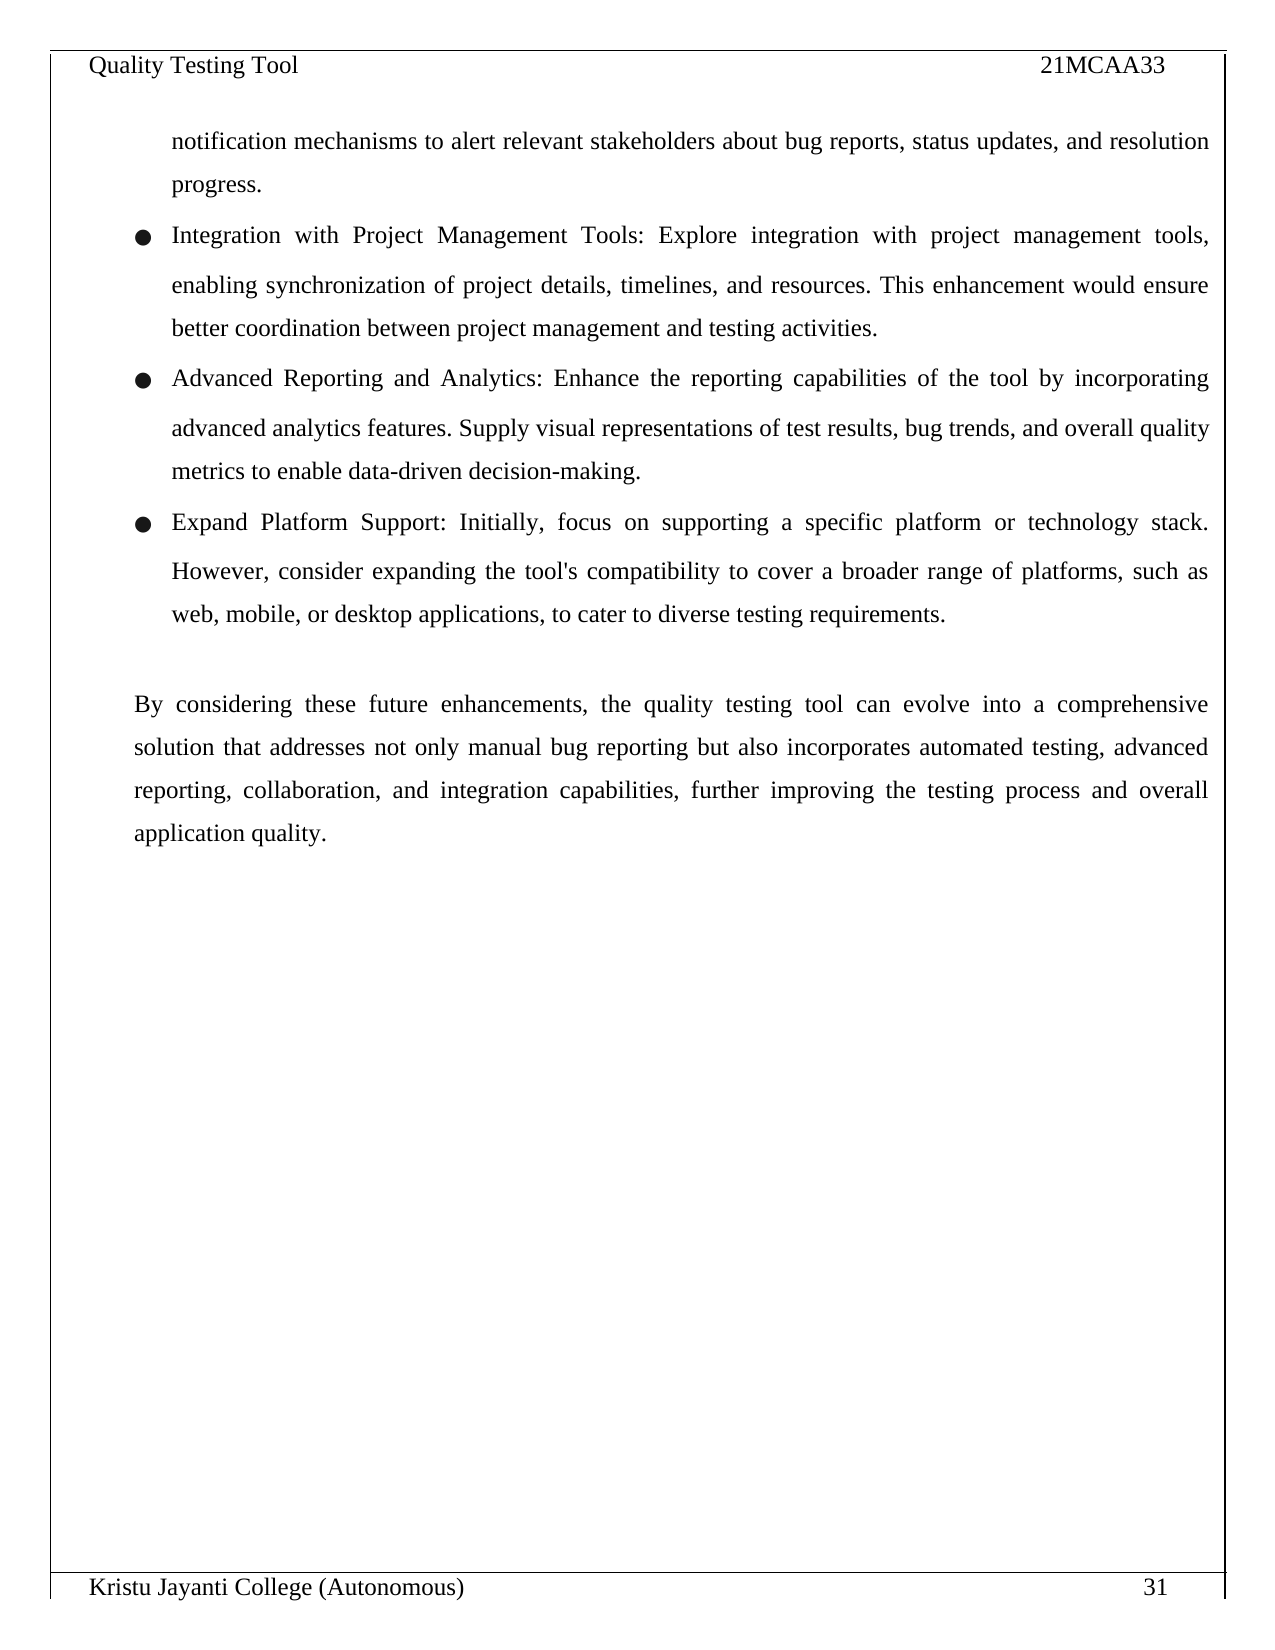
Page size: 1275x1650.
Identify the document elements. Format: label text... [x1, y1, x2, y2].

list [134, 126, 1210, 198]
list Integration with Project Management Tools: Explore integration with project management tools, enabling synchronization of project details, timelines, and resources. This enhancement would ensure better coordination between project management and testing activities. [134, 213, 1210, 342]
list Advanced Reporting and Analytics: Enhance the reporting capabilities of the tool by incorporating advanced analytics features. Supply visual representations of test results, bug trends, and overall quality metrics to enable data-driven decision-making. [134, 356, 1210, 485]
list Expand Platform Support: Initially, focus on supporting a specific platform or technology stack. However, consider expanding the tool's compatibility to cover a broader range of platforms, such as web, mobile, or desktop applications, to cater to diverse testing requirements. [134, 499, 1210, 628]
text By considering these future enhancements, the quality testing tool can evolve into a comprehensive solution that addresses not only manual bug reporting but also incorporates automated testing, advanced reporting, collaboration, and integration capabilities, further improving the testing process and overall application quality. [134, 689, 1210, 847]
